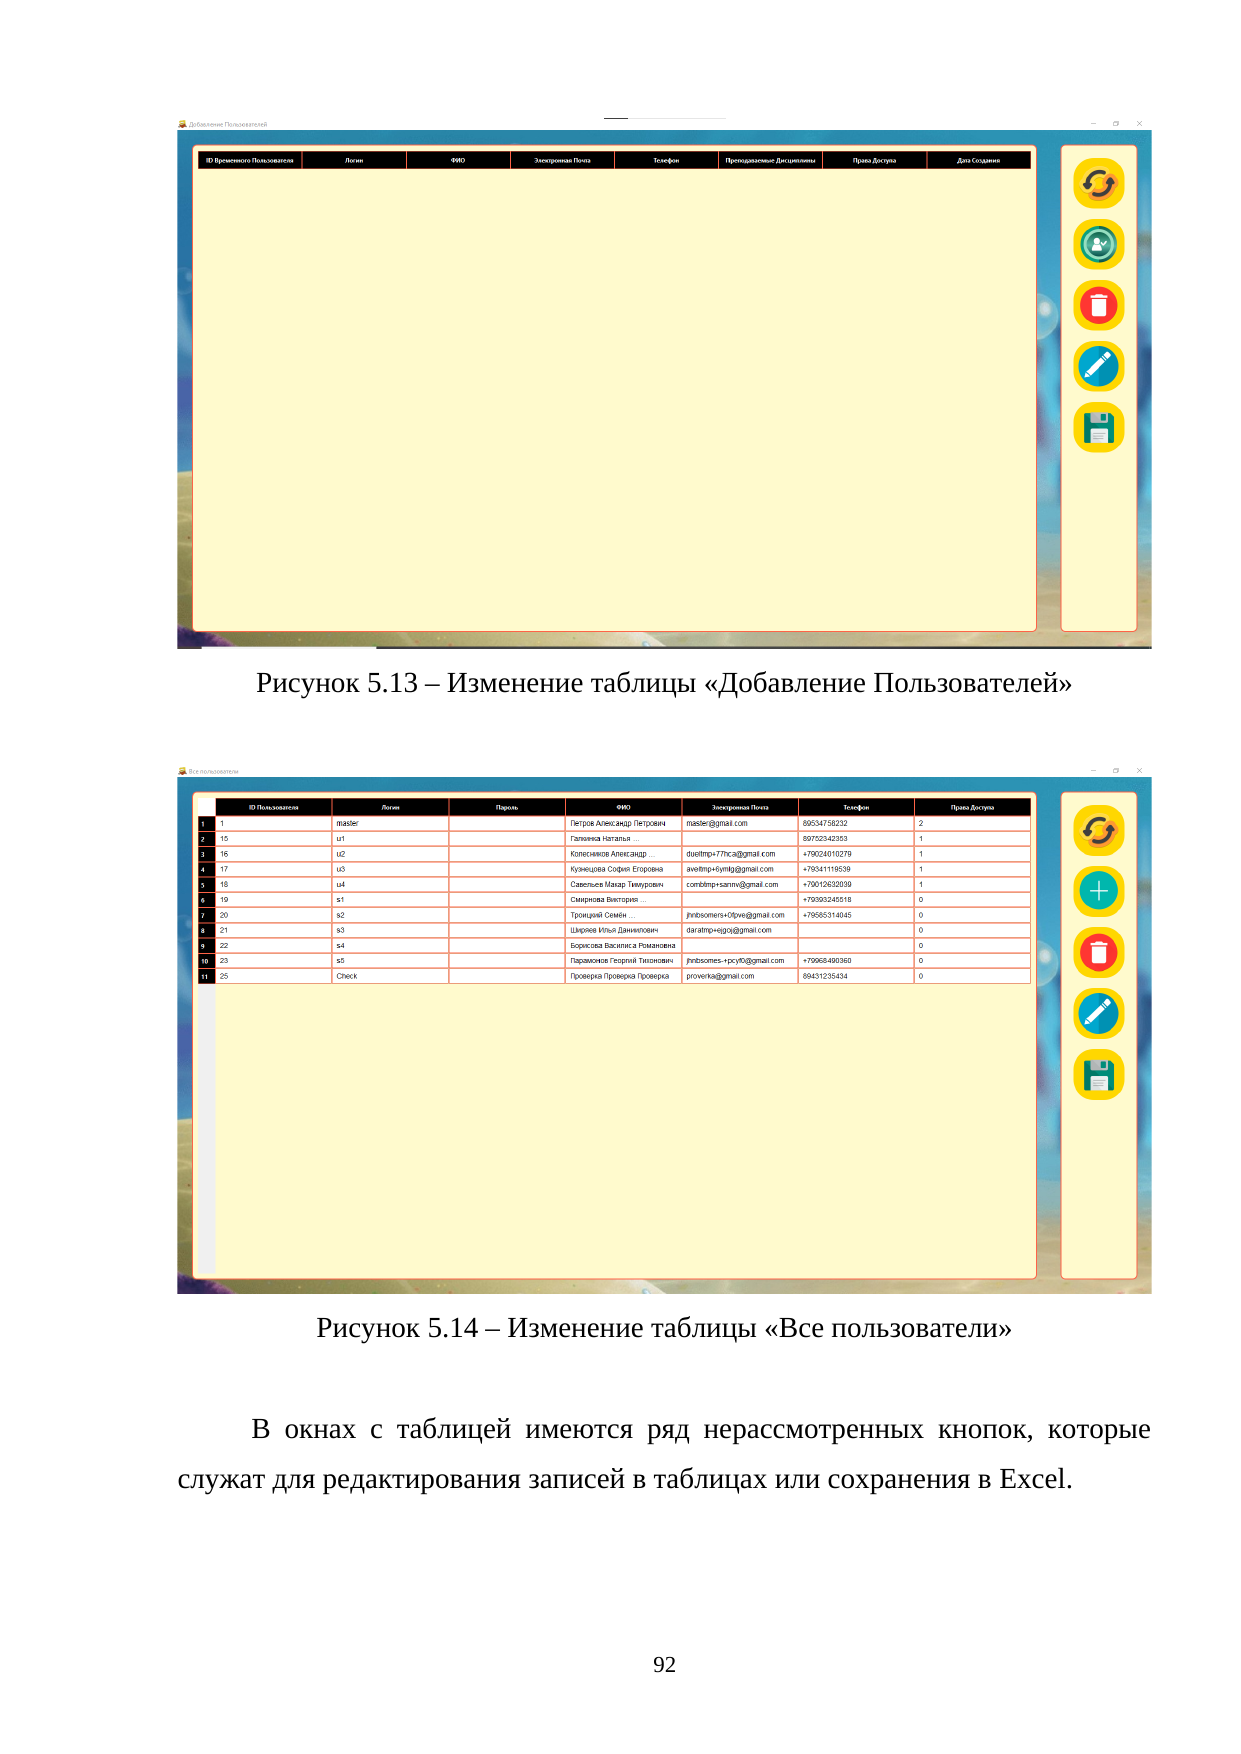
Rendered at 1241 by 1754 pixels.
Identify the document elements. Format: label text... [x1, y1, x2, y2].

text В окнах с таблицей имеются ряд нерассмотренных кнопок, которые служат для редактирования записей в таблицах или сохранения в Excel. [177, 1411, 1152, 1495]
picture [177, 766, 1152, 1294]
text Рисунок 5.14 – Изменение таблицы «Все пользователи» [177, 1311, 1152, 1344]
text Рисунок 5.13 – Изменение таблицы «Добавление Пользователей» [177, 665, 1152, 699]
picture [177, 118, 1152, 649]
